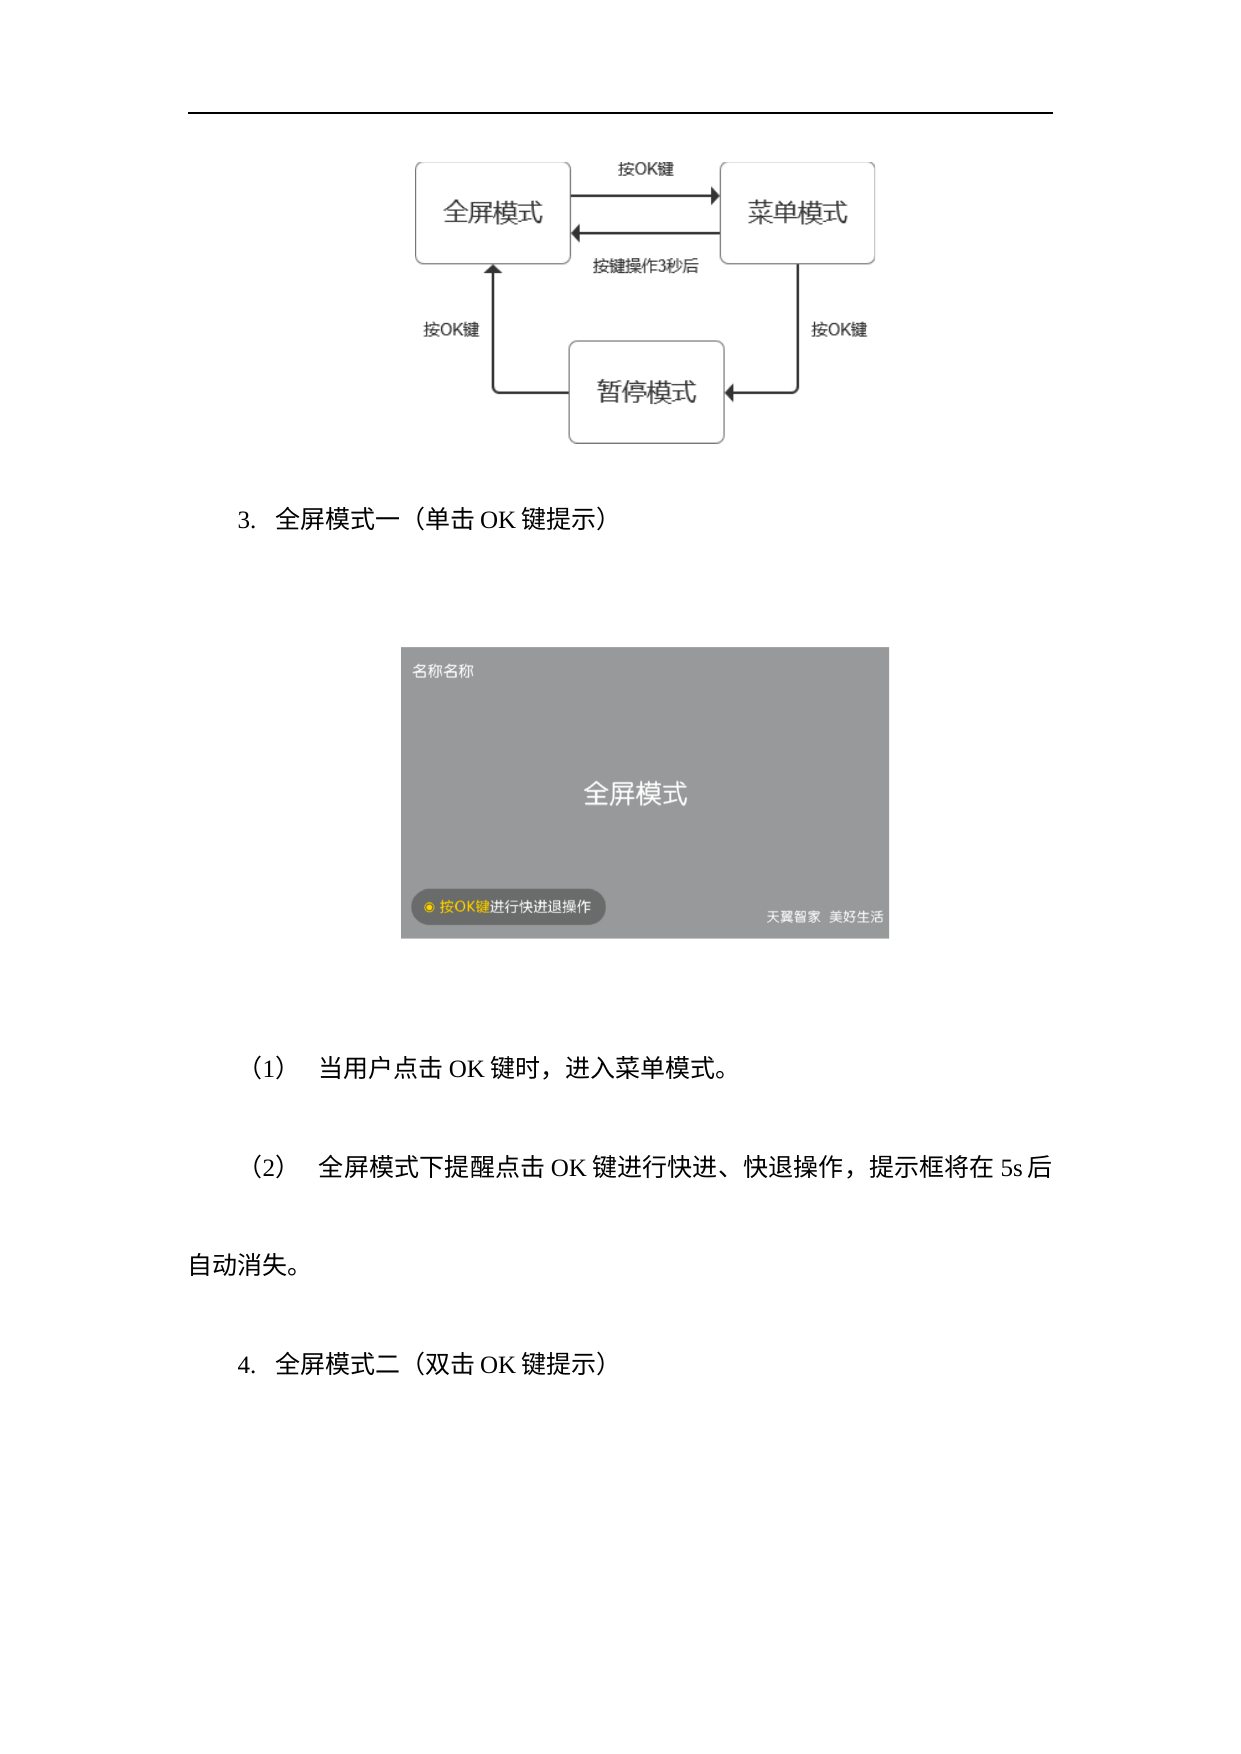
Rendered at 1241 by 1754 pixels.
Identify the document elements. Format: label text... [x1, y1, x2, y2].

picture [401, 647, 890, 939]
picture [415, 162, 876, 444]
list 当用户点击OK键时，进入菜单模式。 [187, 1034, 1053, 1099]
list 全屏模式二（双击OK键提示） [187, 1330, 1053, 1395]
list 全屏模式一（单击OK键提示） [187, 485, 1053, 550]
list 全屏模式下提醒点击OK键进行快进、快退操作，提示框将在5s后自动消失。 [187, 1133, 1053, 1296]
